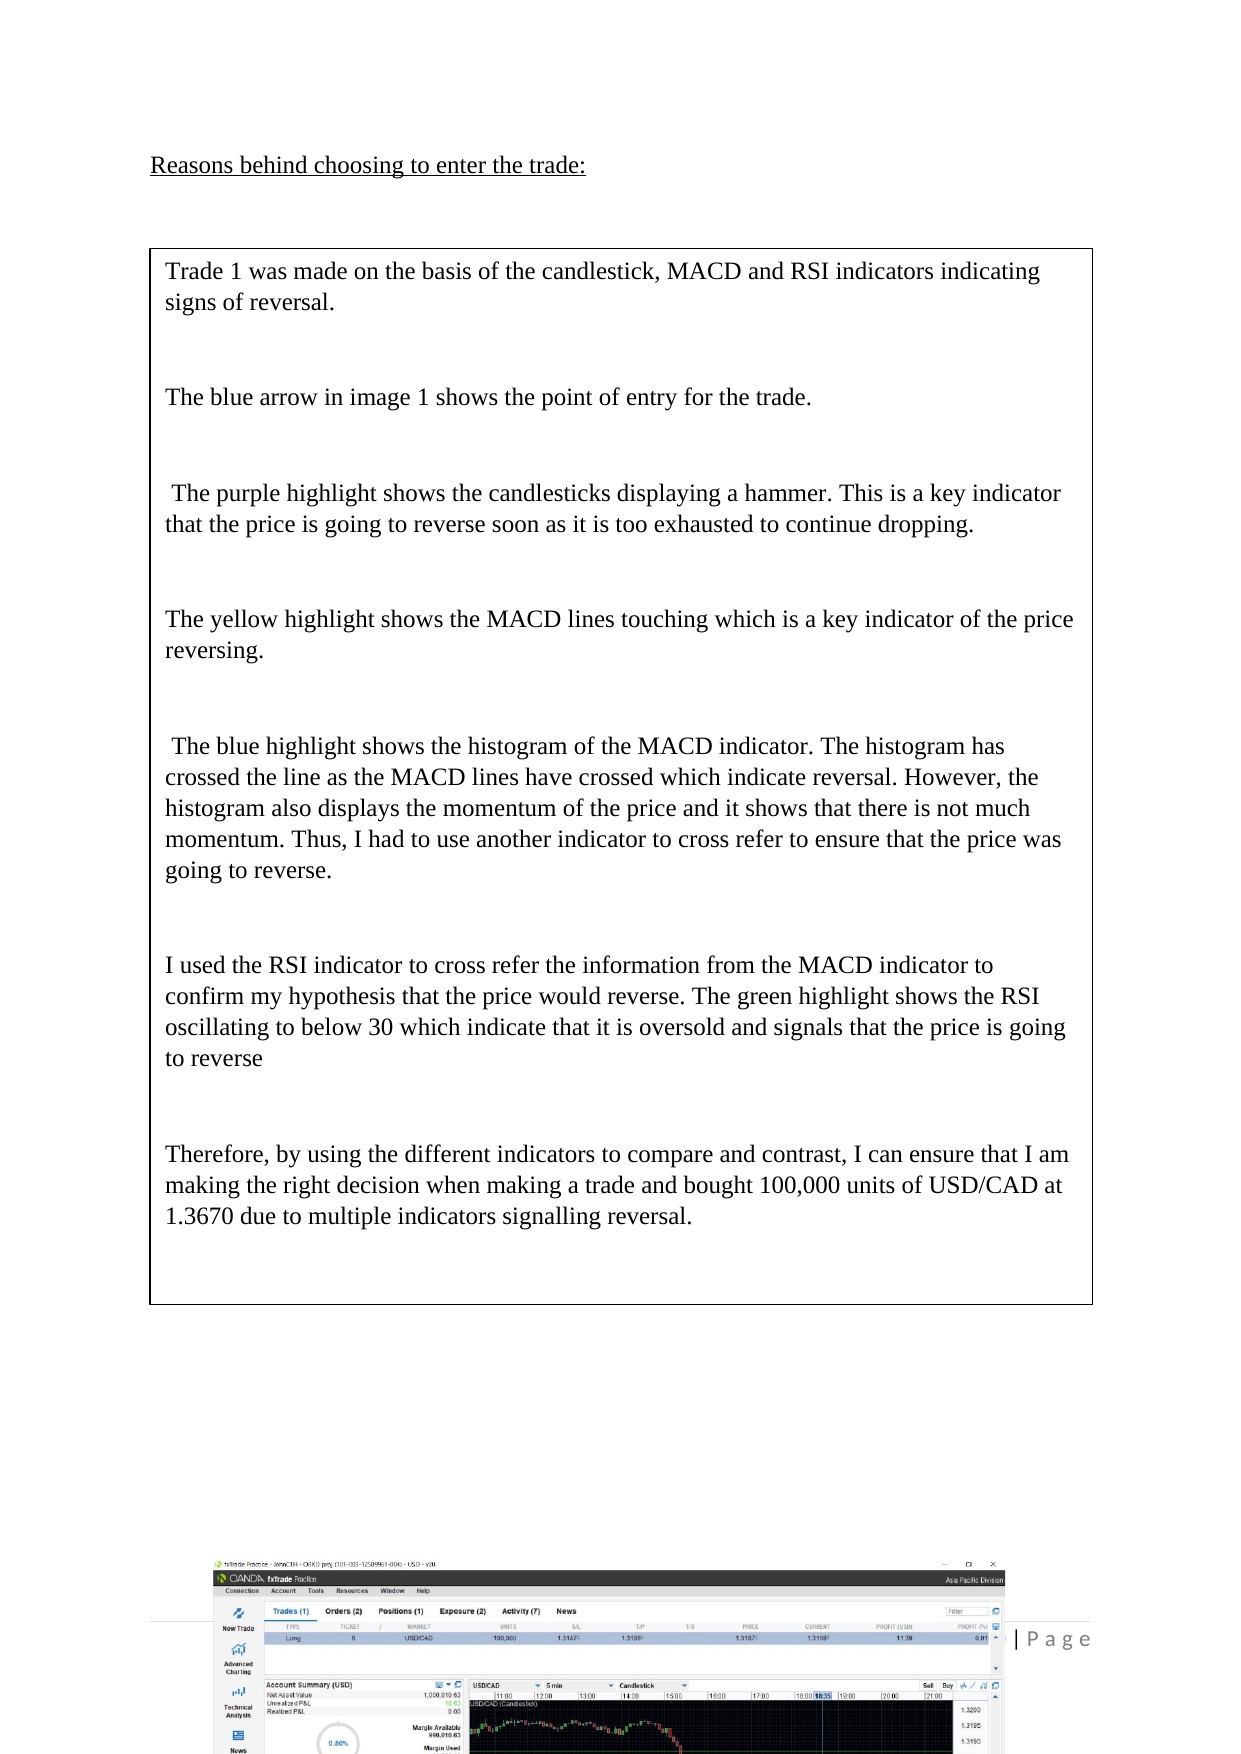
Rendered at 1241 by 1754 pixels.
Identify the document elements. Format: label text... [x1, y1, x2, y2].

picture [213, 1558, 1005, 1754]
text Reasons behind choosing to enter the trade: [150, 150, 1090, 179]
